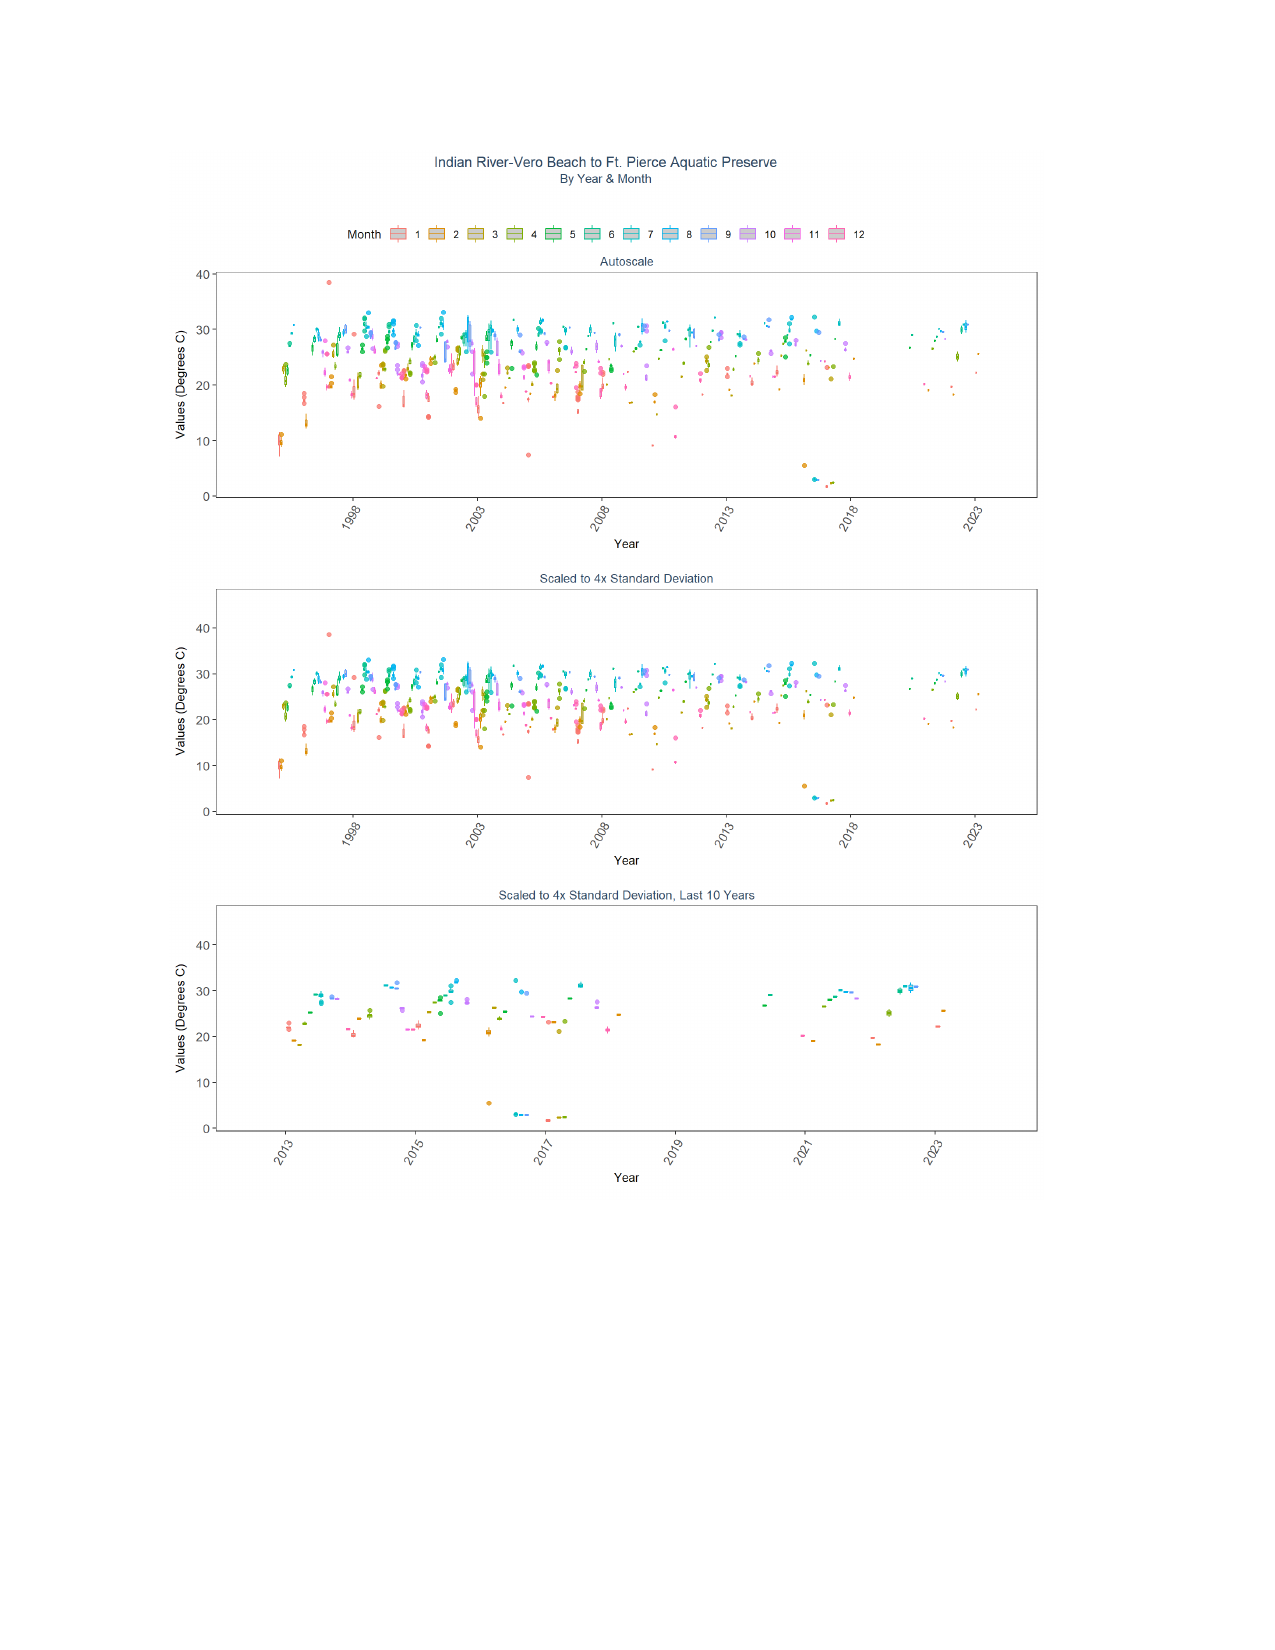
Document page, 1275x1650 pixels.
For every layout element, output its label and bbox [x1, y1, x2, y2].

picture [168, 150, 1044, 1200]
